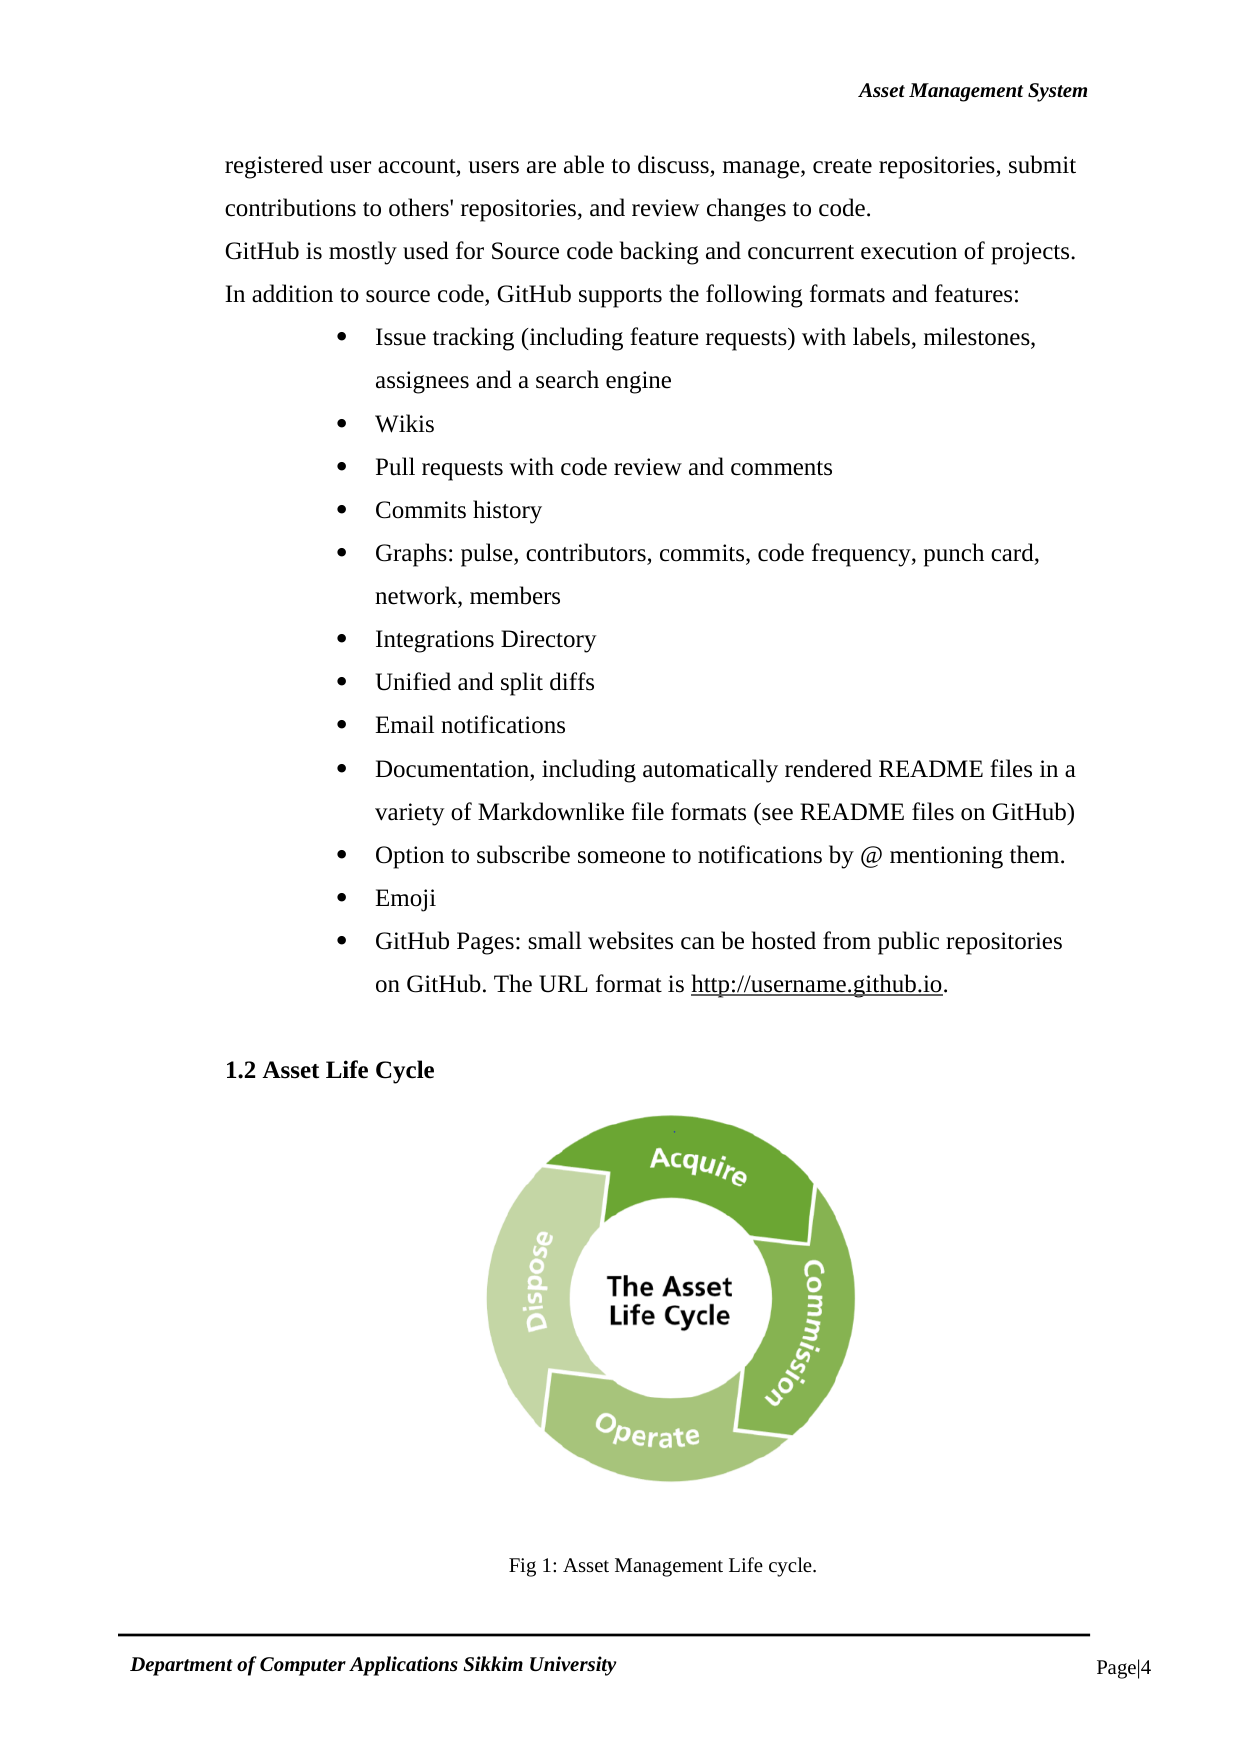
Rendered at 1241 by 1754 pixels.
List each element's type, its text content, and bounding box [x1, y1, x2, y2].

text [224, 150, 1078, 222]
list Commits history [337, 495, 1078, 524]
picture [453, 1094, 863, 1488]
list Issue tracking (including feature requests) with labels, milestones, assignees and a search engine [337, 322, 1078, 394]
list Email notifications [337, 711, 1078, 739]
list Pull requests with code review and comments [337, 452, 1078, 481]
list Emoji [337, 883, 1078, 912]
list Documentation, including automatically rendered README files in a variety of Markdownlike file formats (see README files on GitHub) [337, 754, 1078, 826]
list Option to subscribe someone to notifications by @ mentioning them. [337, 840, 1078, 869]
text GitHub is mostly used for Source code backing and concurrent execution of projects. [224, 236, 1078, 265]
list Unified and split diffs [337, 667, 1078, 696]
text In addition to source code, GitHub supports the following formats and features: [224, 279, 1078, 308]
list GitHub Pages: small websites can be hosted from public repositories on GitHub. The URL format is http://username.github.io. [337, 926, 1078, 998]
list Integrations Directory [337, 624, 1078, 653]
text 1.2 Asset Life Cycle [225, 1056, 1090, 1084]
list Graphs: pulse, contributors, commits, code frequency, punch card, network, members [337, 538, 1078, 610]
list Wikis [337, 409, 1078, 437]
